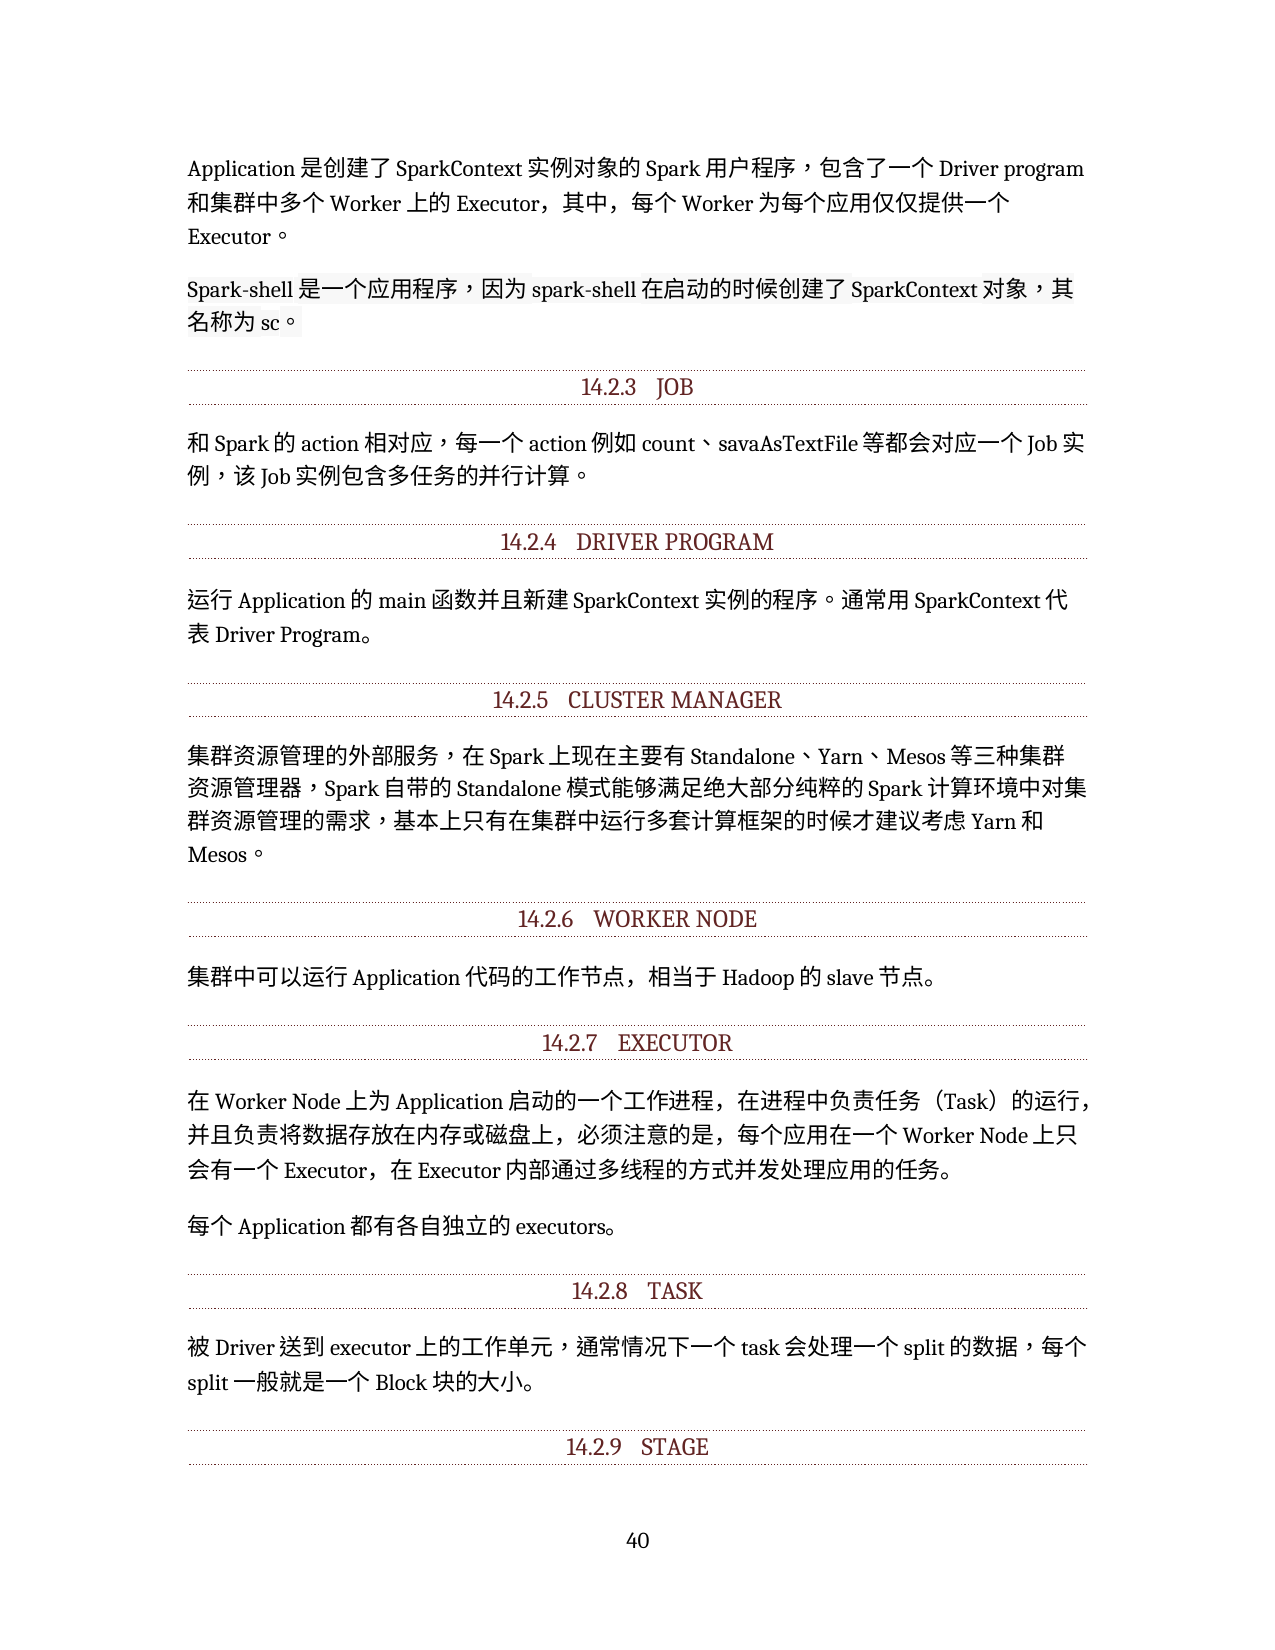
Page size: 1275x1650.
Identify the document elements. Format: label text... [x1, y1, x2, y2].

subtitle Executor [187, 1025, 1087, 1060]
subtitle Worker Node [187, 902, 1087, 937]
subtitle Cluster Manager [187, 682, 1087, 717]
text 和Spark的action相对应，每一个action例如count、savaAsTextFile等都会对应一个Job实例，该Job实例包含多任务的并行计算。 [187, 427, 1087, 491]
subtitle Job [187, 370, 1087, 405]
text Application是创建了SparkContext实例对象的Spark用户程序，包含了一个Driver program和集群中多个Worker上的Executor，其中，每个Worker为每个应用仅仅提供一个Executor。 [187, 150, 1087, 251]
text Spark-shell是一个应用程序，因为spark-shell在启动的时候创建了SparkContext对象，其名称为sc。 [187, 273, 1087, 337]
text 每个Application都有各自独立的executors。 [187, 1208, 1087, 1241]
text 集群资源管理的外部服务，在Spark上现在主要有Standalone、Yarn、Mesos等三种集群资源管理器，Spark自带的Standalone模式能够满足绝大部分纯粹的Spark计算环境中对集群资源管理的需求，基本上只有在集群中运行多套计算框架的时候才建议考虑Yarn和Mesos。 [187, 739, 1087, 869]
text 运行Application的main函数并且新建SparkContext实例的程序。通常用SparkContext代表Driver Program。 [187, 581, 1087, 649]
subtitle Driver Program [187, 524, 1087, 559]
text 在Worker Node上为Application启动的一个工作进程，在进程中负责任务（Task）的运行，并且负责将数据存放在内存或磁盘上，必须注意的是，每个应用在一个Worker Node上只会有一个Executor，在Executor内部通过多线程的方式并发处理应用的任务。 [187, 1082, 1087, 1185]
text 集群中可以运行Application代码的工作节点，相当于Hadoop的slave节点。 [187, 959, 1087, 992]
subtitle Task [187, 1274, 1087, 1309]
subtitle Stage [187, 1430, 1087, 1465]
text 被Driver送到executor上的工作单元，通常情况下一个task会处理一个split的数据，每个split一般就是一个Block块的大小。 [187, 1331, 1087, 1397]
